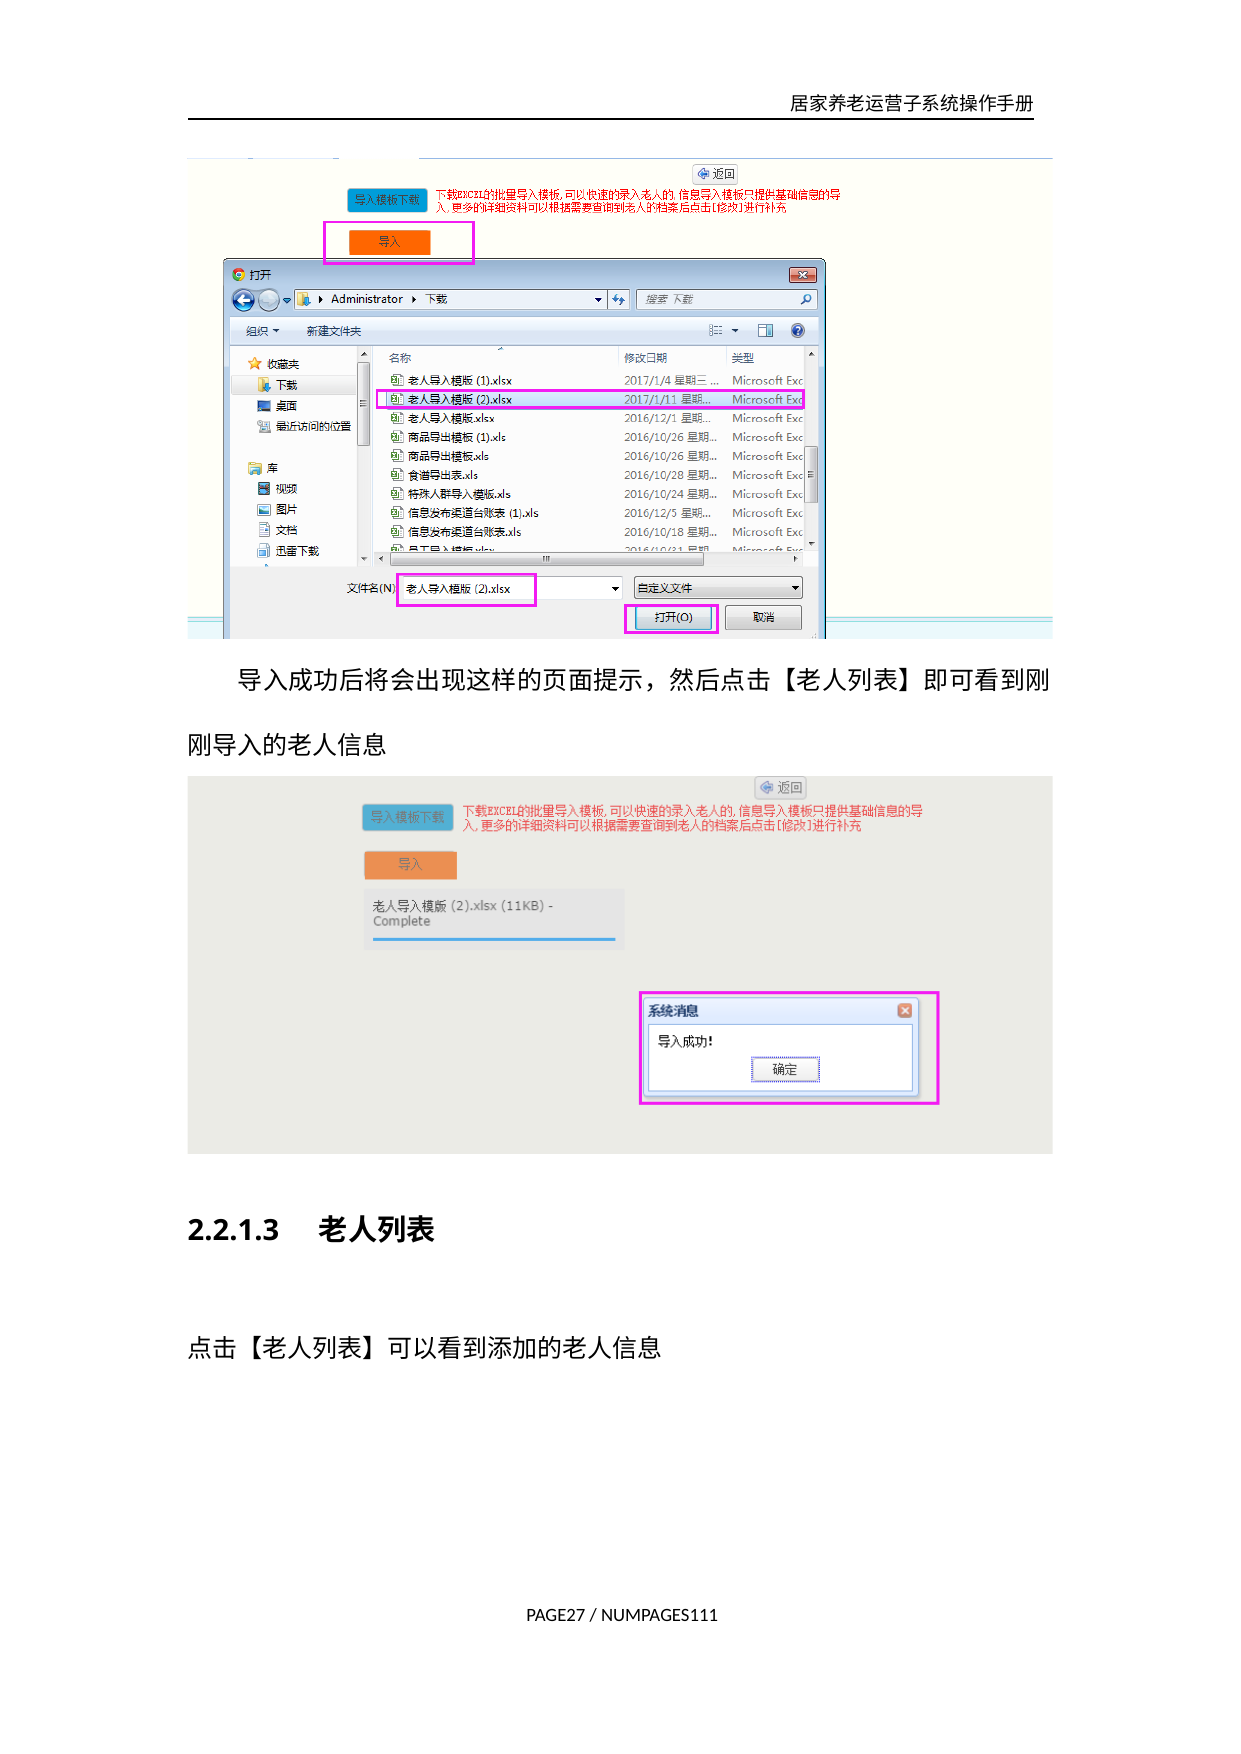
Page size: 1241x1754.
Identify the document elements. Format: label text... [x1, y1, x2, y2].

picture [187, 776, 1053, 1154]
subtitle 老人列表 [187, 1195, 1053, 1260]
text 点击【老人列表】可以看到添加的老人信息 [187, 1314, 1053, 1379]
text 导入成功后将会出现这样的页面提示，然后点击【老人列表】即可看到刚刚导入的老人信息 [187, 646, 1053, 776]
picture [187, 158, 1053, 639]
